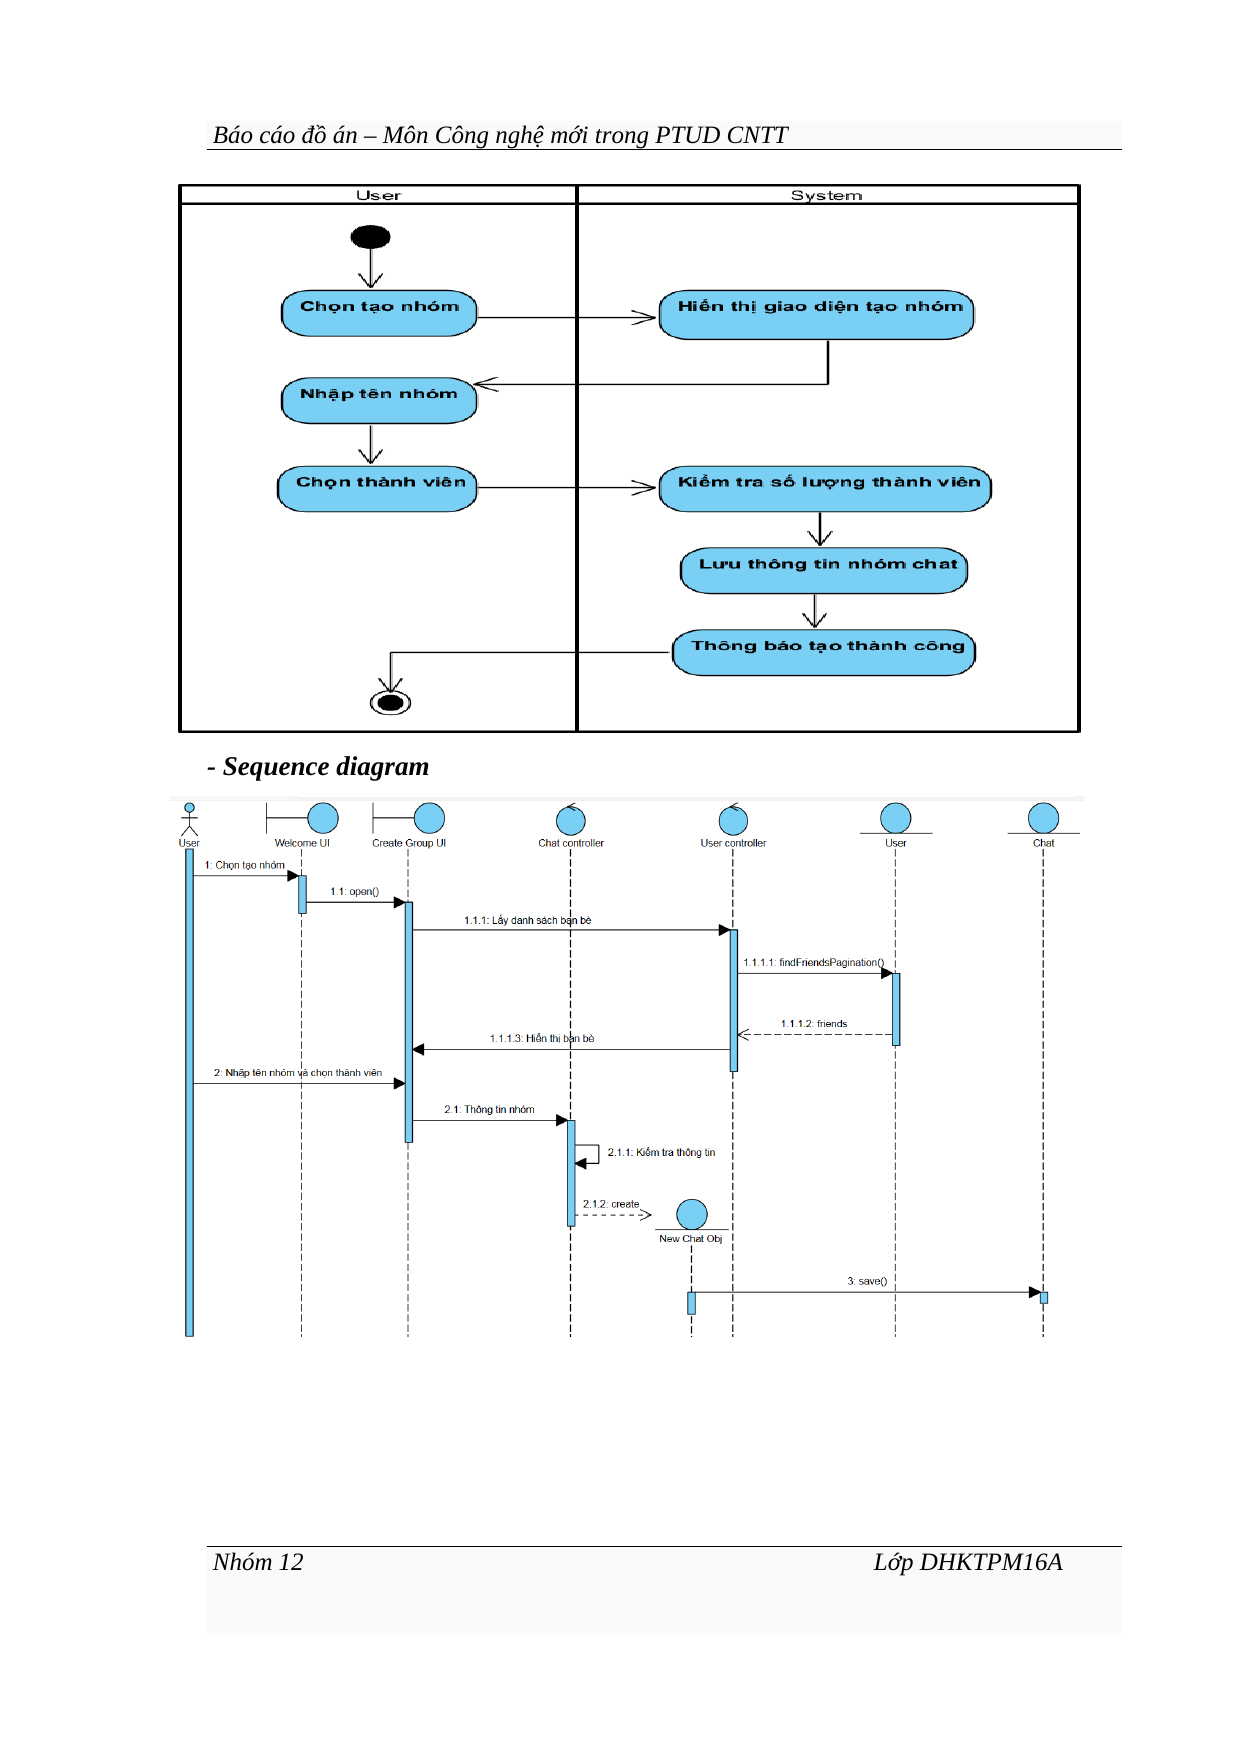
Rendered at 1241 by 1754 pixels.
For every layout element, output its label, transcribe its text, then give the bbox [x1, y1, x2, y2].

picture [169, 796, 1085, 1340]
picture [169, 179, 1085, 735]
text - Sequence diagram [207, 750, 1122, 781]
